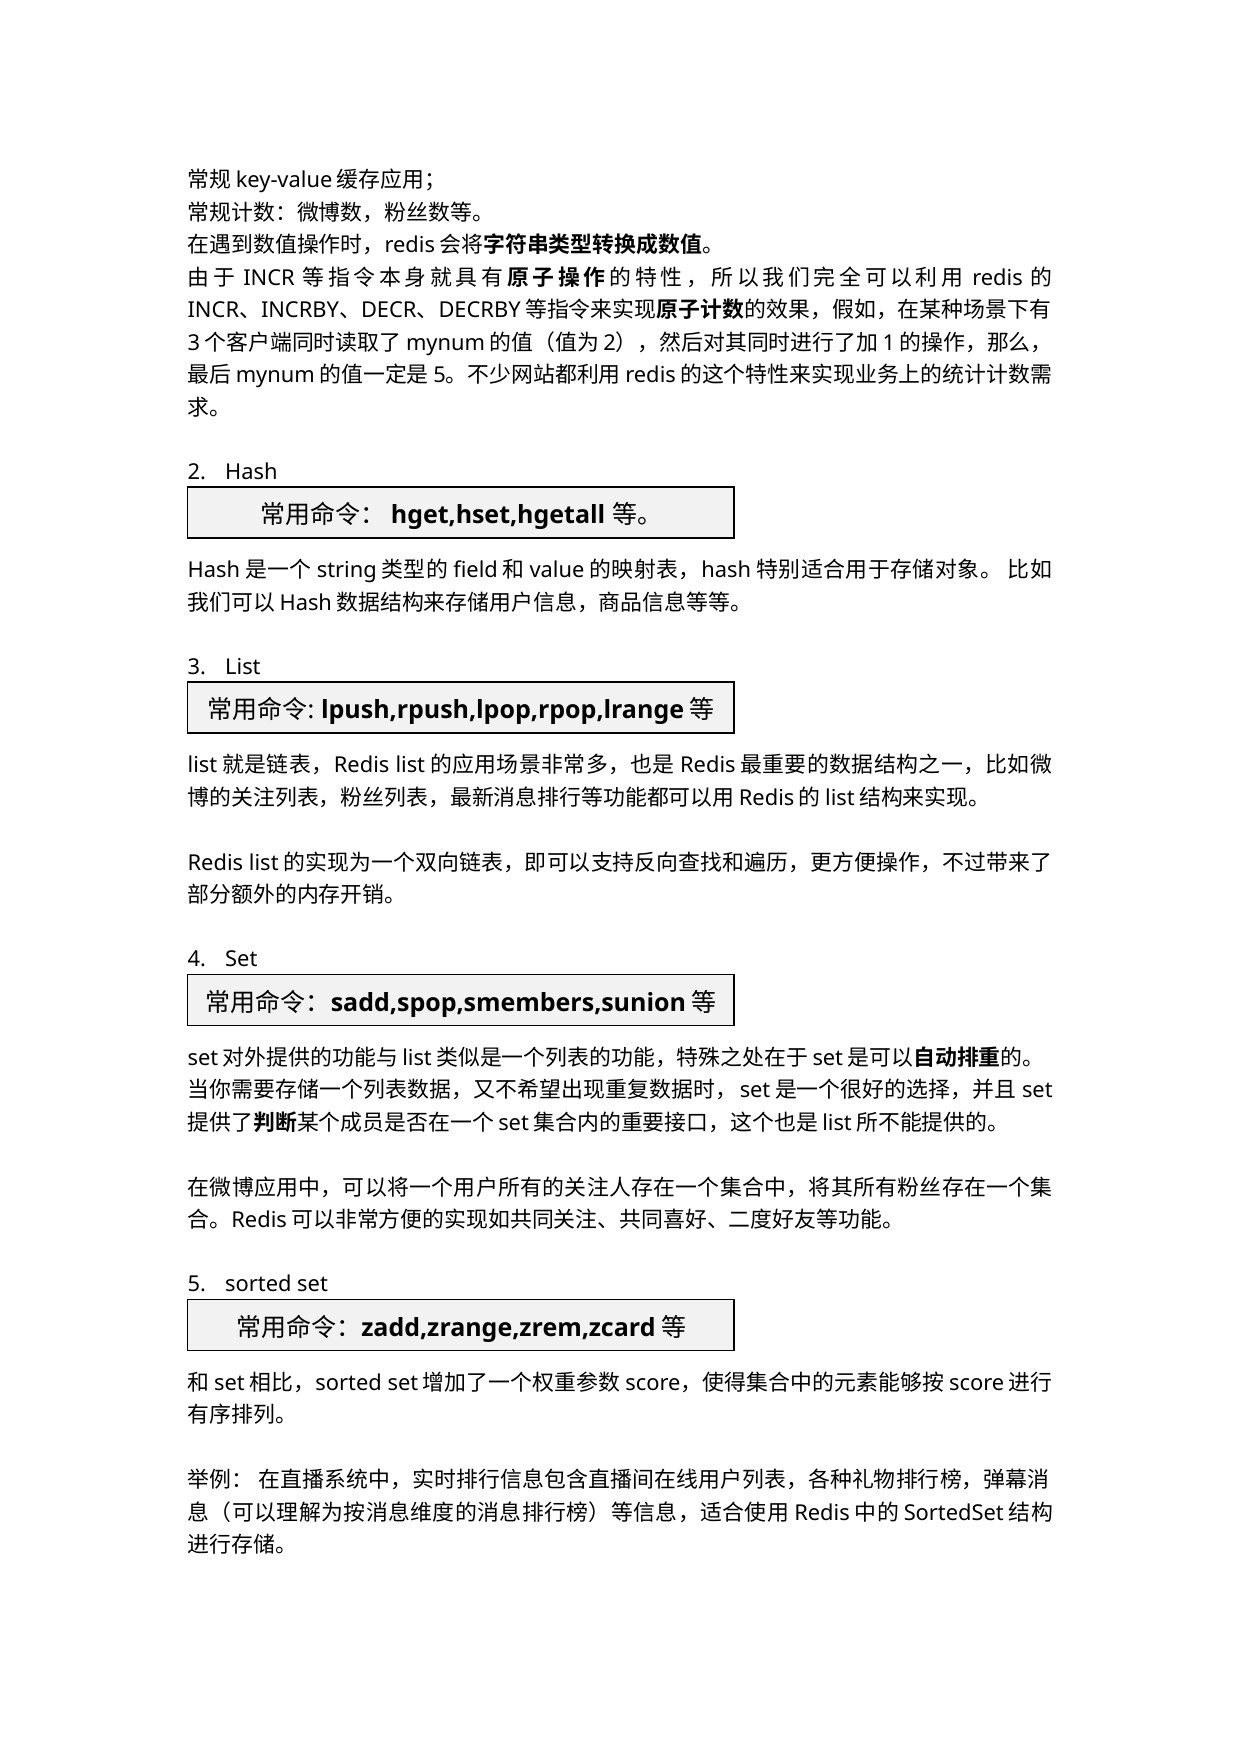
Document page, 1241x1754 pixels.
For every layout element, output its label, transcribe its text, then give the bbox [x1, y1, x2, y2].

text list就是链表，Redis list的应用场景非常多，也是Redis最重要的数据结构之一，比如微博的关注列表，粉丝列表，最新消息排行等功能都可以用Redis的list结构来实现。 [187, 747, 1053, 812]
text 和set相比，sorted set增加了一个权重参数score，使得集合中的元素能够按score进行有序排列。 [187, 1364, 1053, 1429]
text Redis list的实现为一个双向链表，即可以支持反向查找和遍历，更方便操作，不过带来了部分额外的内存开销。 [187, 844, 1053, 909]
text 常规key-value缓存应用； [187, 162, 1053, 194]
list Set [187, 942, 1053, 974]
text 举例： 在直播系统中，实时排行信息包含直播间在线用户列表，各种礼物排行榜，弹幕消息（可以理解为按消息维度的消息排行榜）等信息，适合使用Redis中的SortedSet结构进行存储。 [187, 1462, 1053, 1559]
text 当你需要存储一个列表数据，又不希望出现重复数据时，set是一个很好的选择，并且set提供了判断某个成员是否在一个set集合内的重要接口，这个也是list所不能提供的。 [187, 1072, 1053, 1137]
text 在遇到数值操作时，redis会将字符串类型转换成数值。 [187, 227, 1053, 259]
list Hash [187, 454, 1053, 487]
list sorted set [187, 1267, 1053, 1299]
text 常规计数：微博数，粉丝数等。 [187, 194, 1053, 227]
list List [187, 649, 1053, 682]
text 由于INCR等指令本身就具有原子操作的特性，所以我们完全可以利用redis的INCR、INCRBY、DECR、DECRBY等指令来实现原子计数的效果，假如，在某种场景下有3个客户端同时读取了mynum的值（值为2），然后对其同时进行了加1的操作，那么，最后mynum的值一定是5。不少网站都利用redis的这个特性来实现业务上的统计计数需求。 [187, 259, 1053, 422]
text set对外提供的功能与list类似是一个列表的功能，特殊之处在于set是可以自动排重的。 [187, 1039, 1053, 1072]
text Hash是一个string类型的field和value的映射表，hash特别适合用于存储对象。 比如我们可以Hash数据结构来存储用户信息，商品信息等等。 [187, 552, 1053, 617]
text 在微博应用中，可以将一个用户所有的关注人存在一个集合中，将其所有粉丝存在一个集合。Redis可以非常方便的实现如共同关注、共同喜好、二度好友等功能。 [187, 1169, 1053, 1234]
